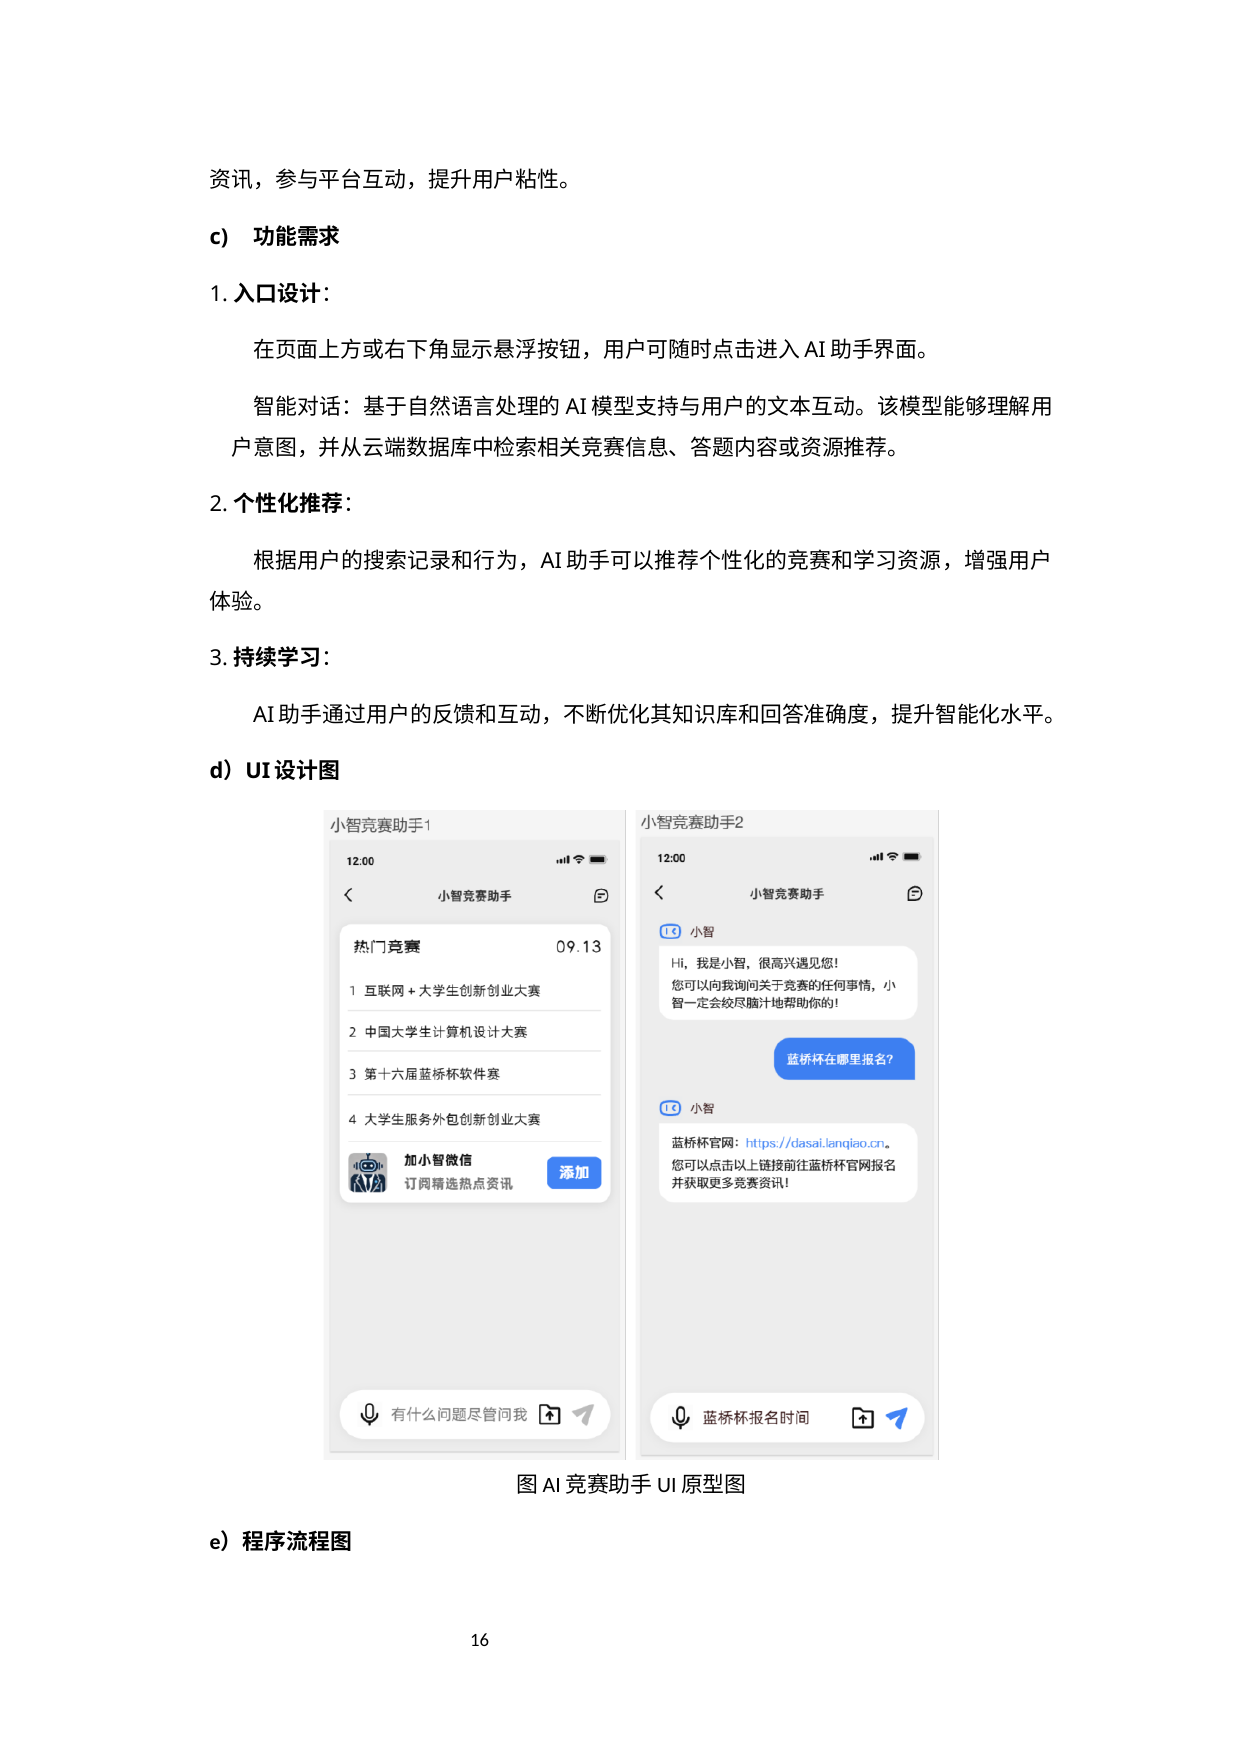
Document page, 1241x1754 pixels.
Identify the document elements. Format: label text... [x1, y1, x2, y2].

list 个性化推荐： [209, 486, 1053, 518]
picture [323, 810, 626, 1460]
text AI助手通过用户的反馈和互动，不断优化其知识库和回答准确度，提升智能化水平。 [209, 697, 1053, 729]
list 持续学习： [209, 640, 1053, 672]
text e）程序流程图 [209, 1523, 1053, 1556]
text 根据用户的搜索记录和行为，AI助手可以推荐个性化的竞赛和学习资源，增强用户体验。 [209, 543, 1053, 616]
picture [635, 810, 939, 1460]
text 在页面上方或右下角显示悬浮按钮，用户可随时点击进入AI助手界面。 [209, 332, 1053, 364]
text d）UI设计图 [209, 753, 1053, 786]
text 智能对话：基于自然语言处理的AI模型支持与用户的文本互动。该模型能够理解用户意图，并从云端数据库中检索相关竞赛信息、答题内容或资源推荐。 [231, 389, 1053, 462]
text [209, 162, 1053, 194]
text 图 AI竞赛助手UI原型图 [209, 1467, 1053, 1499]
list 入口设计： [209, 275, 1053, 308]
list 功能需求 [209, 219, 1053, 251]
